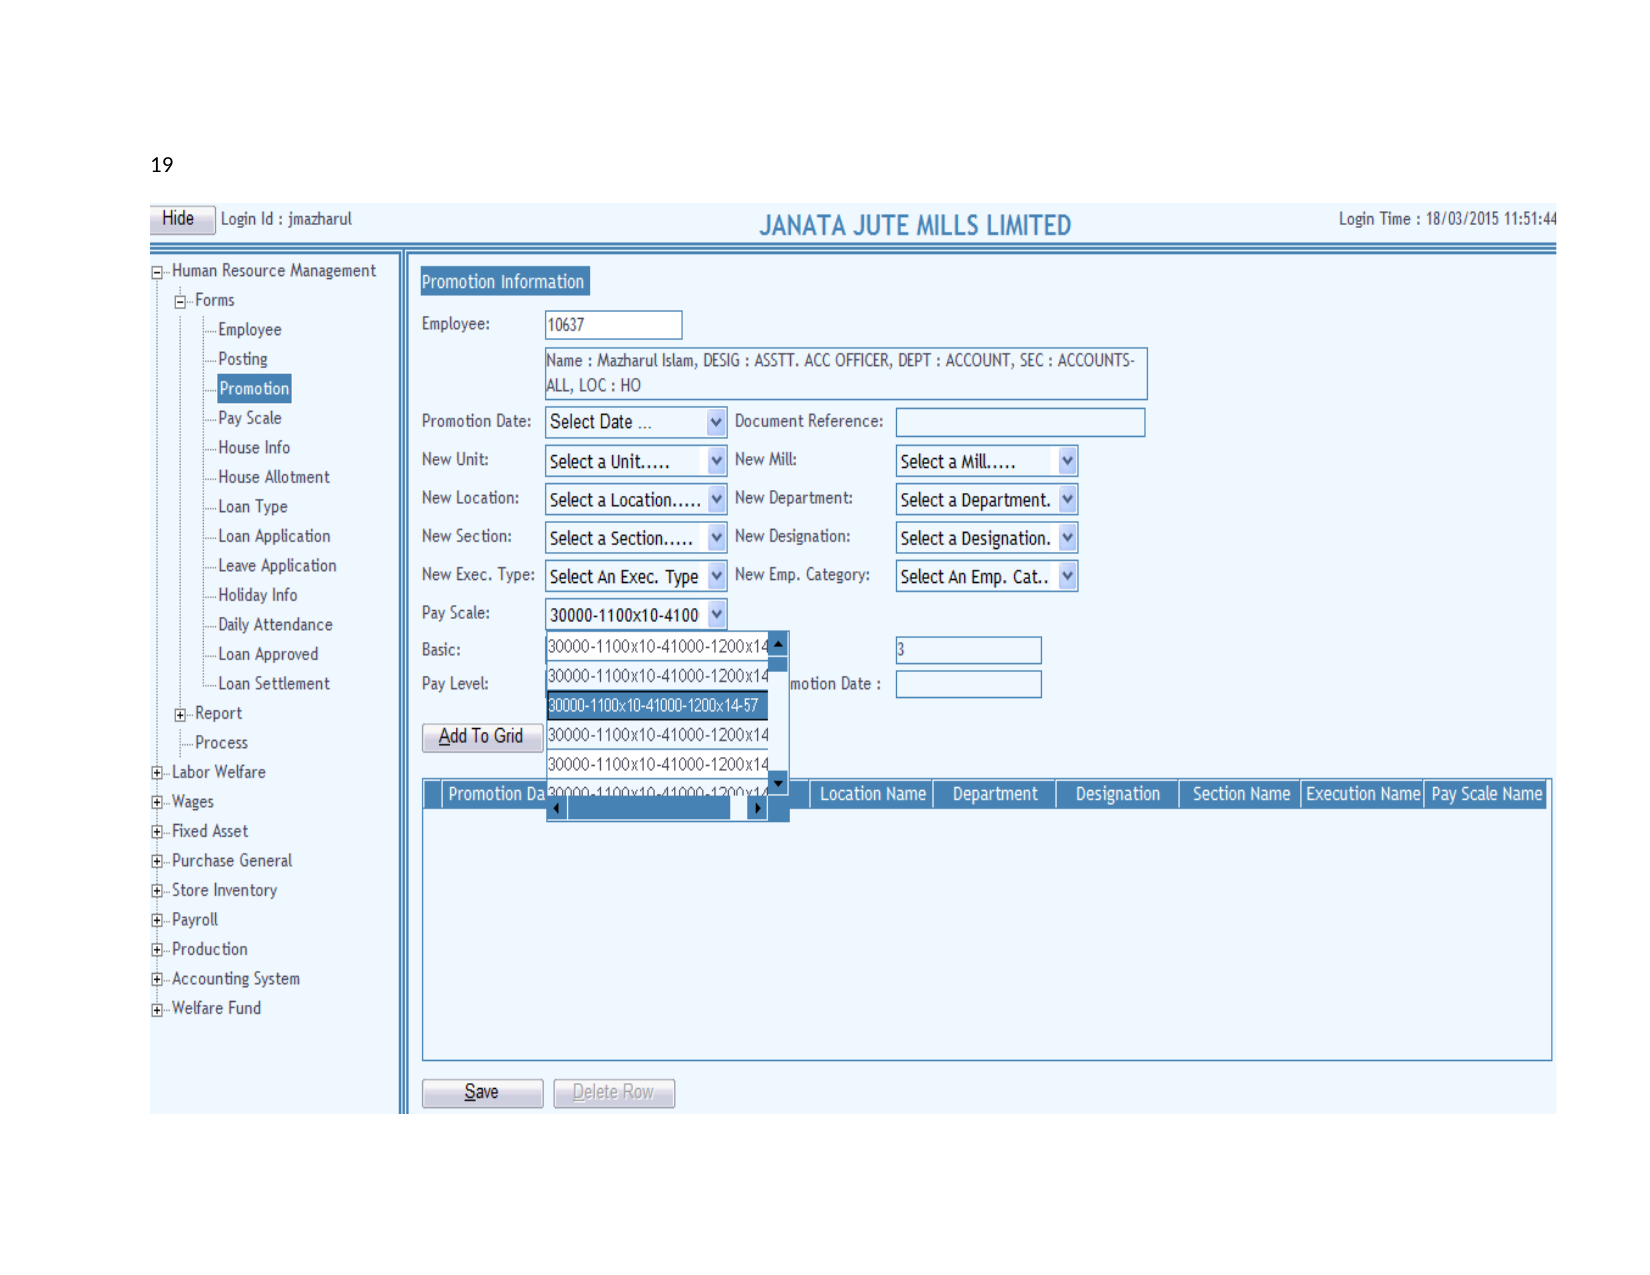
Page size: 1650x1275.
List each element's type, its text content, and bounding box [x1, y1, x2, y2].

picture [150, 203, 1557, 1114]
text 19 [150, 150, 1500, 178]
